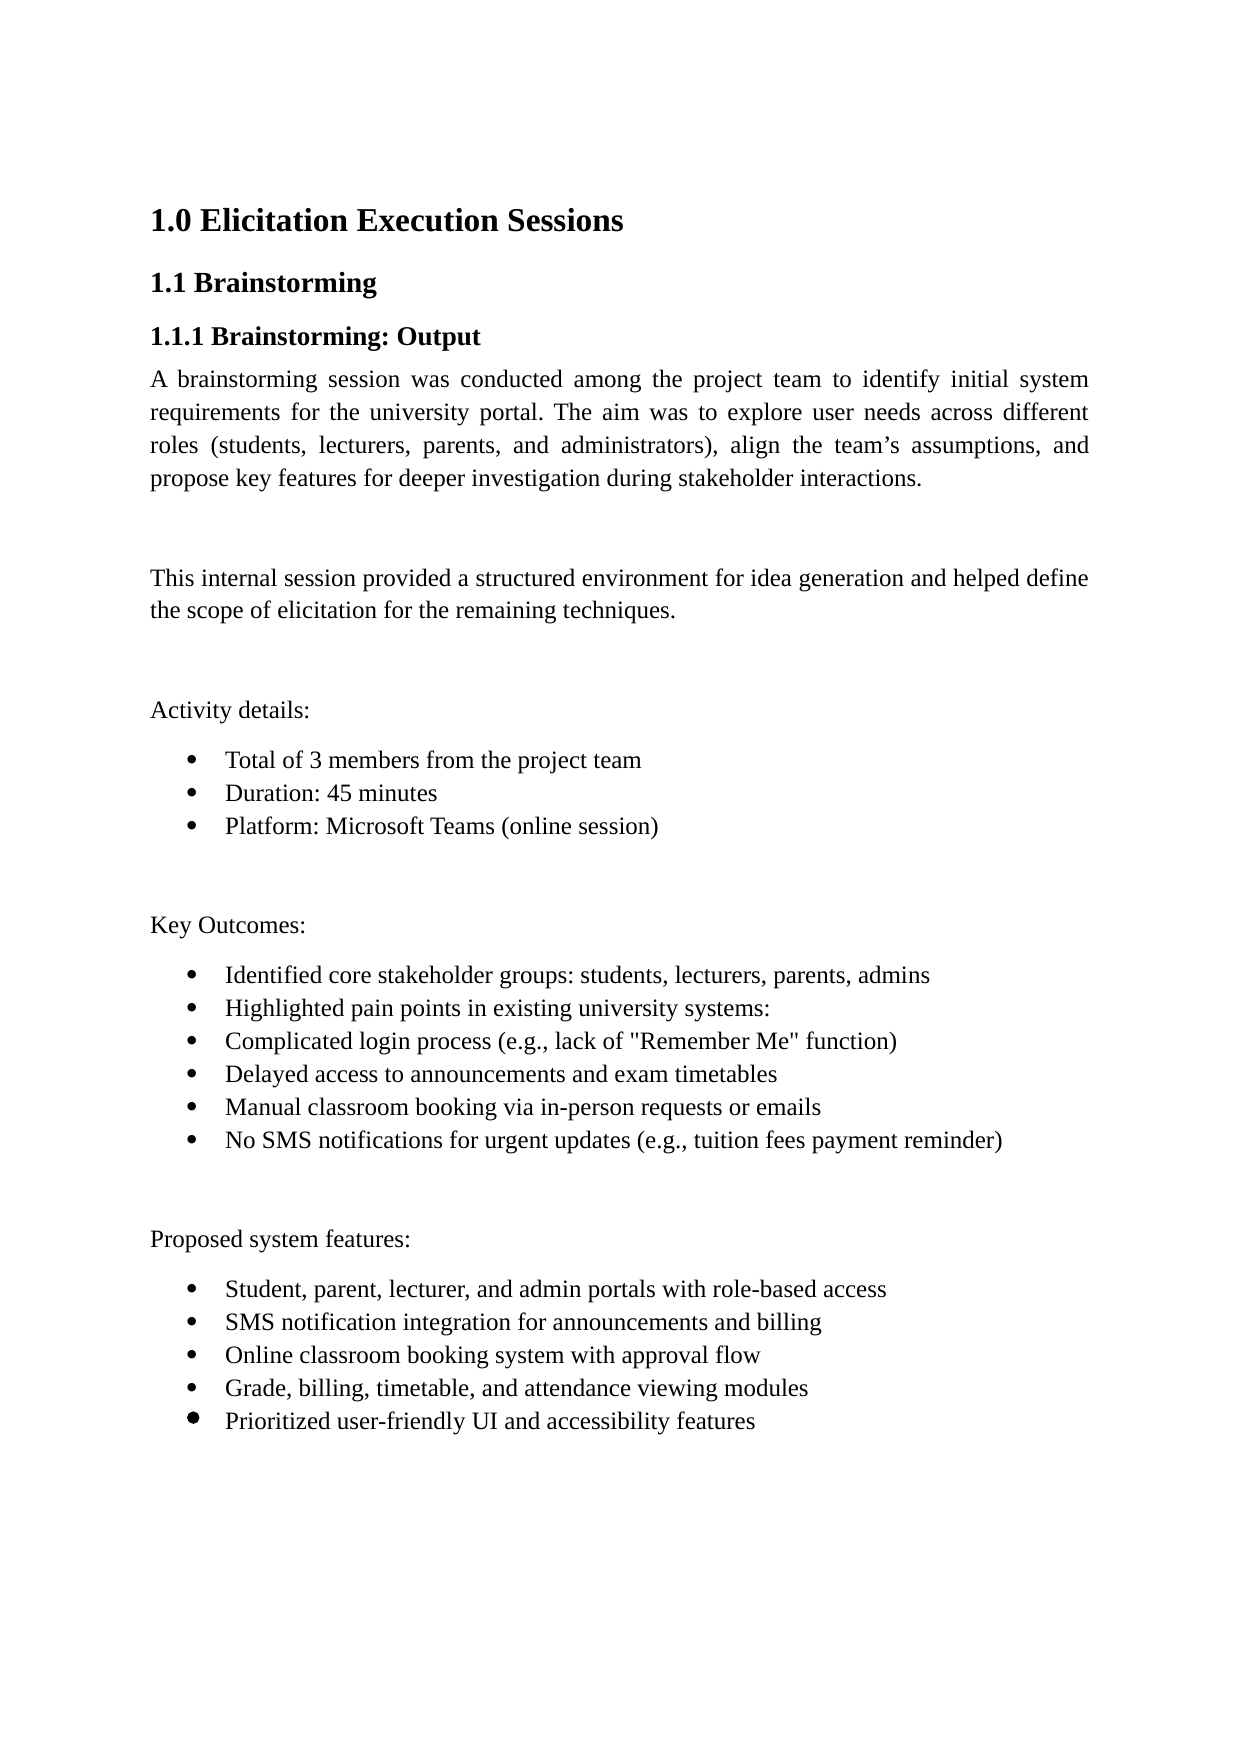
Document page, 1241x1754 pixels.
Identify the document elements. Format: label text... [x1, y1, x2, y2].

subtitle 1.1 Brainstorming [150, 265, 1090, 298]
list Complicated login process (e.g., lack of "Remember Me" function) [187, 1026, 1090, 1054]
subtitle 1.1.1 Brainstorming: Output [150, 320, 1090, 351]
list Delayed access to announcements and exam timetables [187, 1059, 1090, 1088]
list Prioritized user-friendly UI and accessibility features [187, 1406, 1090, 1437]
subtitle 1.0 Elicitation Execution Sessions [150, 200, 1090, 238]
list Online classroom booking system with approval flow [187, 1340, 1090, 1369]
list Platform: Microsoft Teams (online session) [187, 811, 1090, 839]
text Key Outcomes: [150, 910, 1090, 939]
text Activity details: [150, 695, 1090, 724]
list Student, parent, lecturer, and admin portals with role-based access [187, 1274, 1090, 1303]
list Duration: 45 minutes [187, 778, 1090, 806]
list Highlighted pain points in existing university systems: [187, 993, 1090, 1022]
list SMS notification integration for announcements and billing [187, 1307, 1090, 1336]
list Identified core stakeholder groups: students, lecturers, parents, admins [187, 960, 1090, 988]
list No SMS notifications for urgent updates (e.g., tuition fees payment reminder) [187, 1125, 1090, 1154]
list Grade, billing, timetable, and attendance viewing modules [187, 1373, 1090, 1402]
list Total of 3 members from the project team [187, 745, 1090, 773]
text A brainstorming session was conducted among the project team to identify initial system requirements for the university portal. The aim was to explore user needs across different roles (students, lecturers, parents, and administrators), align the team’s assumptions, and propose key features for deeper investigation during stakeholder interactions. [150, 364, 1090, 492]
text Proposed system features: [150, 1224, 1090, 1253]
list Manual classroom booking via in-person requests or emails [187, 1092, 1090, 1121]
text This internal session provided a structured environment for idea generation and helped define the scope of elicitation for the remaining techniques. [150, 563, 1090, 624]
